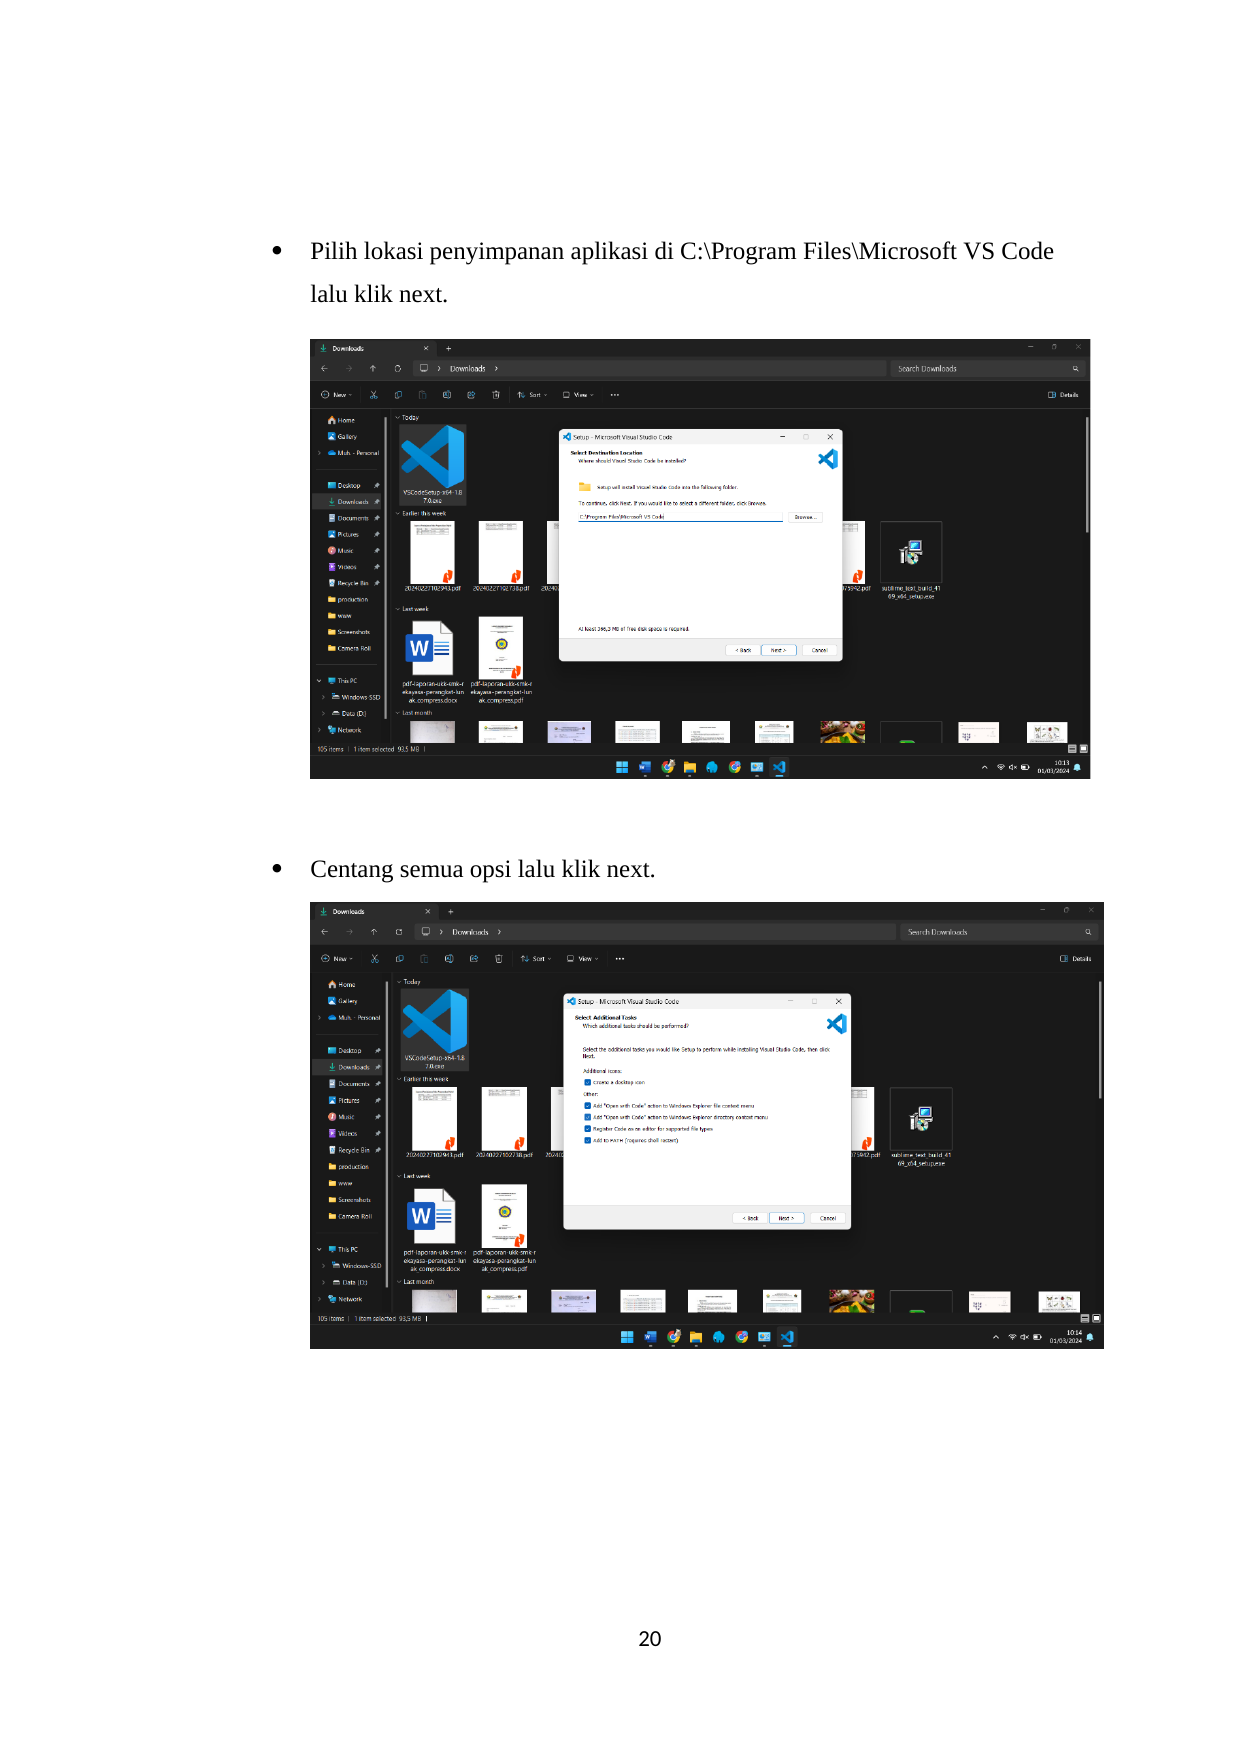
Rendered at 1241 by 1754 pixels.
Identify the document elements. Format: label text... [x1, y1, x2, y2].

picture [310, 339, 1091, 779]
list Centang semua opsi lalu klik next. [273, 854, 1063, 883]
list Pilih lokasi penyimpanan aplikasi di C:\Program Files\Microsoft VS Code lalu klik next. [273, 236, 1063, 308]
picture [310, 902, 1104, 1349]
